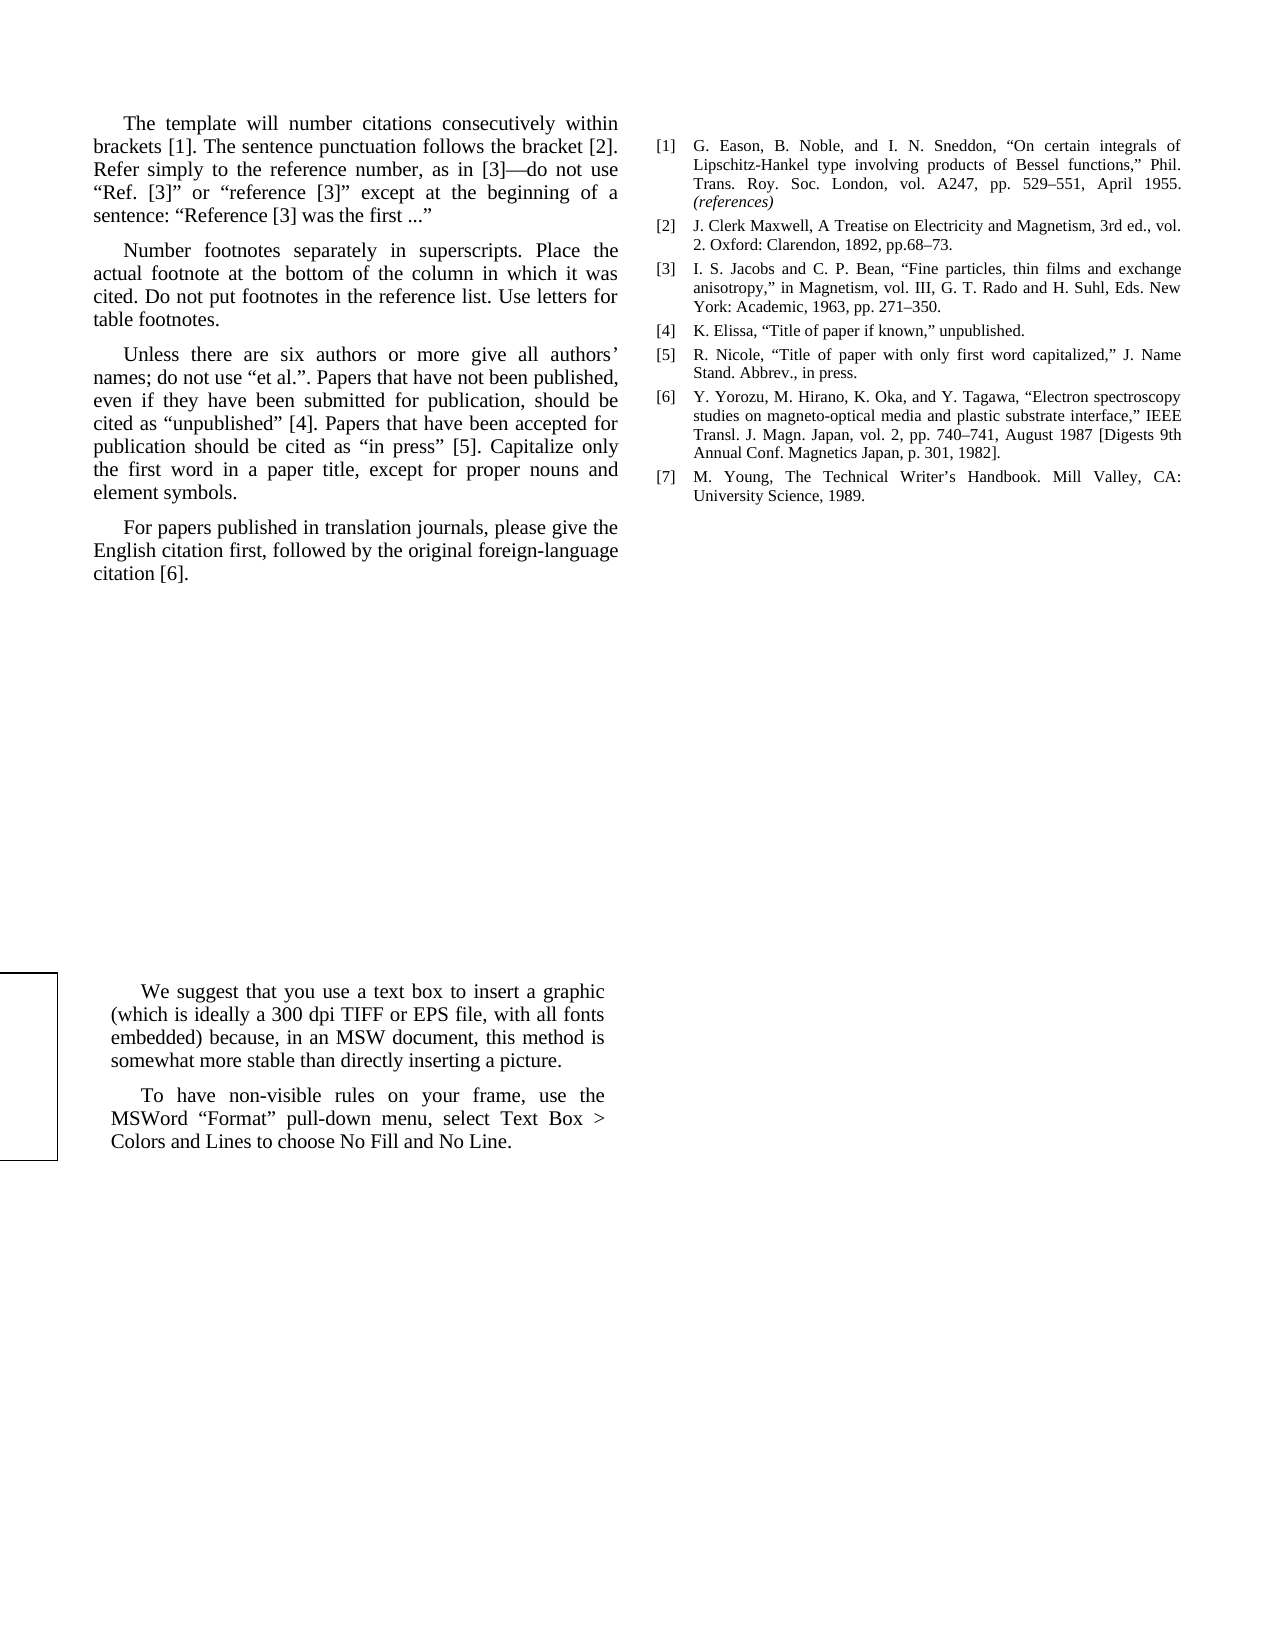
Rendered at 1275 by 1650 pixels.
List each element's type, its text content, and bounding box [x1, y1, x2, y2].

text G. Eason, B. Noble, and I. N. Sneddon, “On certain integrals of Lipschitz-Hankel type involving products of Bessel functions,” Phil. Trans. Roy. Soc. London, vol. A247, pp. 529–551, April 1955. (references) [656, 137, 1182, 212]
text M. Young, The Technical Writer’s Handbook. Mill Valley, CA: University Science, 1989. [656, 468, 1182, 505]
text The template will number citations consecutively within brackets [1]. The sentence punctuation follows the bracket [2]. Refer simply to the reference number, as in [3]—do not use “Ref. [3]” or “reference [3]” except at the beginning of a sentence: “Reference [3] was the first ...” [93, 112, 619, 227]
text Y. Yorozu, M. Hirano, K. Oka, and Y. Tagawa, “Electron spectroscopy studies on magneto-optical media and plastic substrate interface,” IEEE Transl. J. Magn. Japan, vol. 2, pp. 740–741, August 1987 [Digests 9th Annual Conf. Magnetics Japan, p. 301, 1982]. [656, 388, 1182, 463]
text Unless there are six authors or more give all authors’ names; do not use “et al.”. Papers that have not been published, even if they have been submitted for publication, should be cited as “unpublished” [4]. Papers that have been accepted for publication should be cited as “in press” [5]. Capitalize only the first word in a paper title, except for proper nouns and element symbols. [93, 343, 619, 504]
text K. Elissa, “Title of paper if known,” unpublished. [656, 321, 1182, 340]
text For papers published in translation journals, please give the English citation first, followed by the original foreign-language citation [6]. [93, 516, 619, 585]
text Number footnotes separately in superscripts. Place the actual footnote at the bottom of the column in which it was cited. Do not put footnotes in the reference list. Use letters for table footnotes. [93, 239, 619, 331]
text I. S. Jacobs and C. P. Bean, “Fine particles, thin films and exchange anisotropy,” in Magnetism, vol. III, G. T. Rado and H. Suhl, Eds. New York: Academic, 1963, pp. 271–350. [656, 259, 1182, 316]
text R. Nicole, “Title of paper with only first word capitalized,” J. Name Stand. Abbrev., in press. [656, 345, 1182, 382]
text J. Clerk Maxwell, A Treatise on Electricity and Magnetism, 3rd ed., vol. 2. Oxford: Clarendon, 1892, pp.68–73. [656, 217, 1182, 254]
